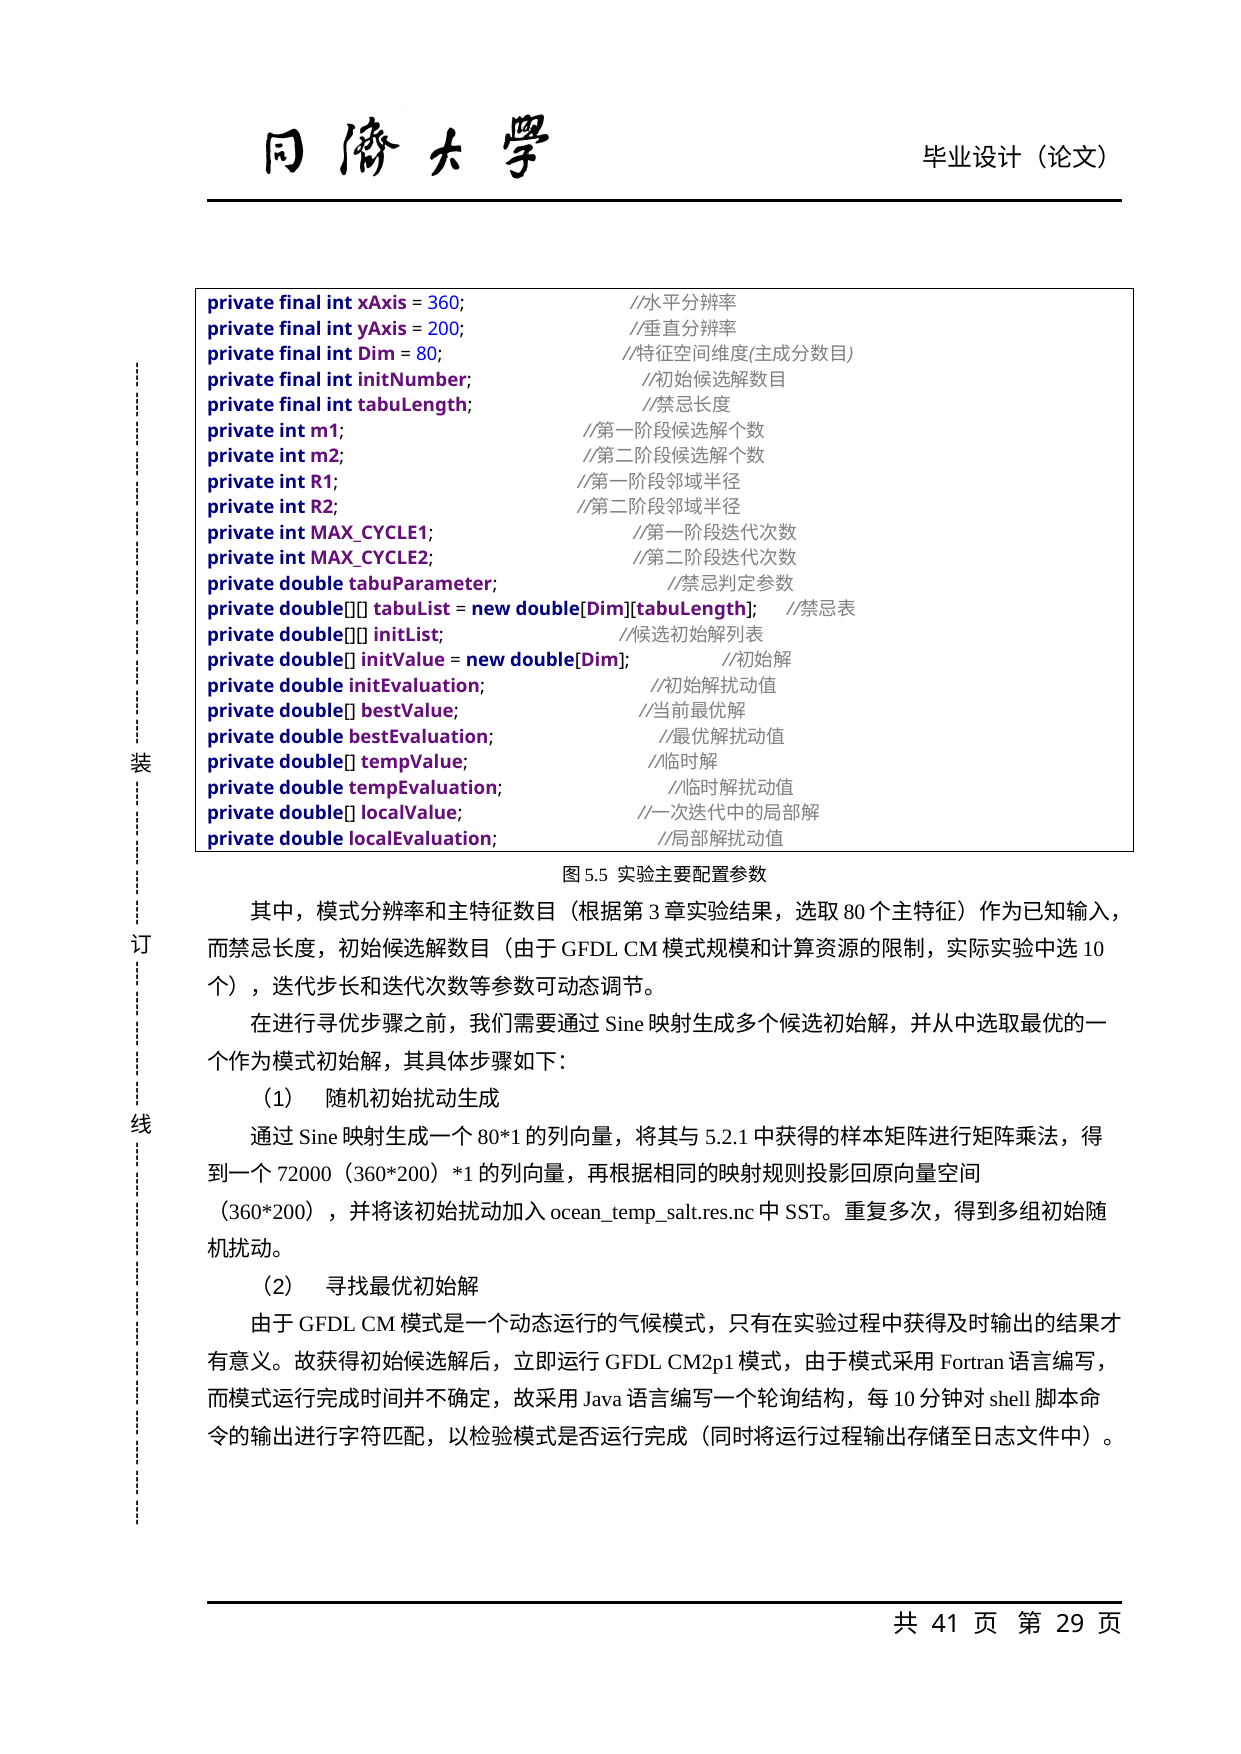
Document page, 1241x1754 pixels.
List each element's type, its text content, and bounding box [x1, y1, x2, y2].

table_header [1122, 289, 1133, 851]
text 由于GFDL CM模式是一个动态运行的气候模式，只有在实验过程中获得及时输出的结果才有意义。故获得初始候选解后，立即运行GFDL CM2p1模式，由于模式采用Fortran语言编写，而模式运行完成时间并不确定，故采用Java语言编写一个轮询结构，每10分钟对shell脚本命令的输出进行字符匹配，以检验模式是否运行完成（同时将运行过程输出存储至日志文件中）。 [207, 1302, 1122, 1452]
text 图5.5 实验主要配置参数 [207, 852, 1122, 889]
text 其中，模式分辨率和主特征数目（根据第3章实验结果，选取80个主特征）作为已知输入，而禁忌长度，初始候选解数目（由于GFDL CM模式规模和计算资源的限制，实际实验中选10个），迭代步长和迭代次数等参数可动态调节。 [207, 889, 1122, 1002]
text 通过Sine映射生成一个80*1的列向量，将其与5.2.1中获得的样本矩阵进行矩阵乘法，得到一个72000（360*200）*1的列向量，再根据相同的映射规则投影回原向量空间（360*200），并将该初始扰动加入ocean_temp_salt.res.nc中SST。重复多次，得到多组初始随机扰动。 [207, 1114, 1122, 1264]
list 寻找最优初始解 [251, 1264, 1122, 1302]
text 在进行寻优步骤之前，我们需要通过Sine映射生成多个候选初始解，并从中选取最优的一个作为模式初始解，其具体步骤如下： [207, 1002, 1122, 1077]
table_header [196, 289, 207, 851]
picture [244, 106, 567, 185]
list 随机初始扰动生成 [251, 1077, 1122, 1114]
